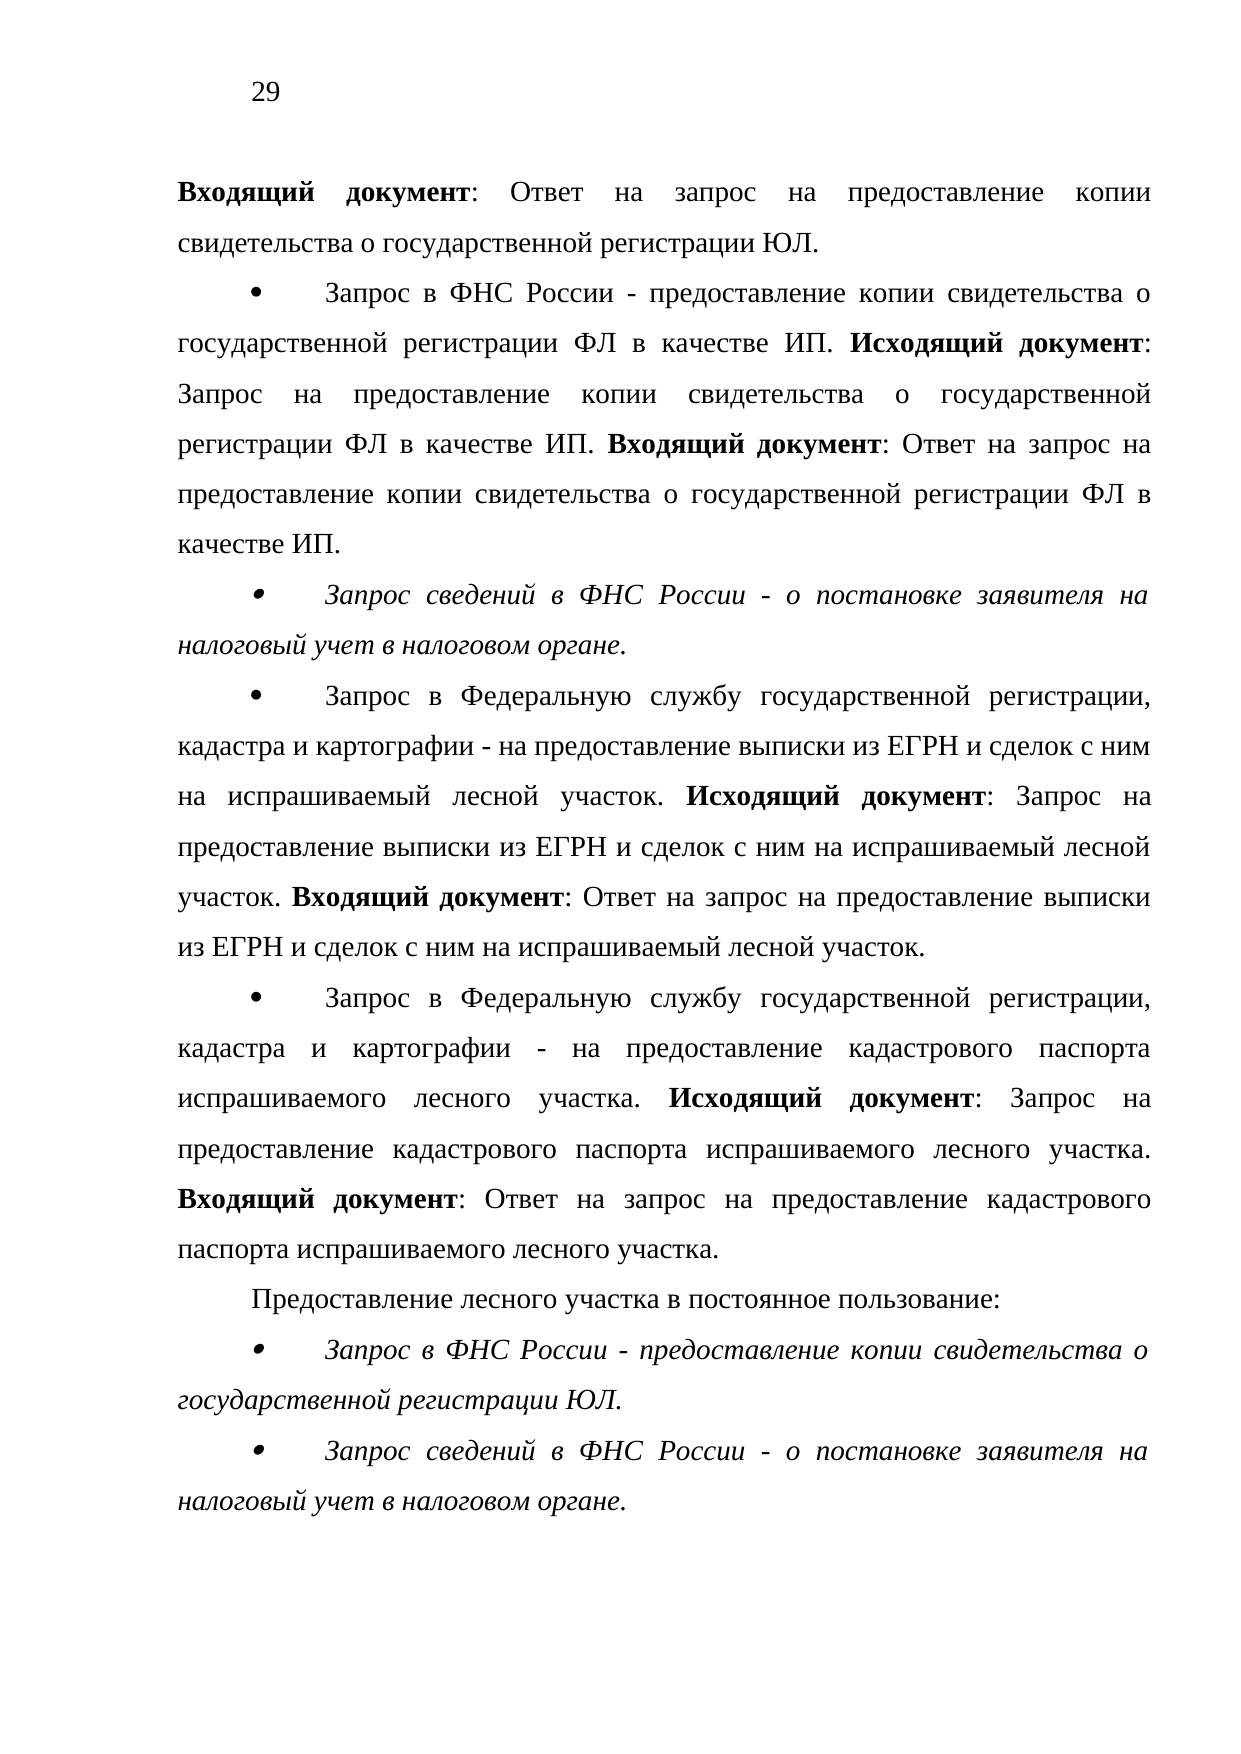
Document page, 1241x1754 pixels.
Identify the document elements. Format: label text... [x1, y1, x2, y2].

list Запрос в Федеральную службу государственной регистрации, кадастра и картографии - на предоставление выписки из ЕГРН и сделок с ним на испрашиваемый лесной участок. Исходящий документ: Запрос на предоставление выписки из ЕГРН и сделок с ним на испрашиваемый лесной участок. Входящий документ: Ответ на запрос на предоставление выписки из ЕГРН и сделок с ним на испрашиваемый лесной участок. [177, 678, 1152, 963]
list Запрос в ФНС России - предоставление копии свидетельства о государственной регистрации ФЛ в качестве ИП. Исходящий документ: Запрос на предоставление копии свидетельства о государственной регистрации ФЛ в качестве ИП. Входящий документ: Ответ на запрос на предоставление копии свидетельства о государственной регистрации ФЛ в качестве ИП. [177, 275, 1152, 560]
list Запрос в ФНС России - предоставление копии свидетельства о государственной регистрации ЮЛ. [177, 1332, 1152, 1416]
list Запрос сведений в ФНС России - о постановке заявителя на налоговый учет в налоговом органе. [177, 577, 1152, 661]
text Предоставление лесного участка в постоянное пользование: [251, 1282, 1152, 1315]
list Запрос сведений в ФНС России - о постановке заявителя на налоговый учет в налоговом органе. [177, 1433, 1152, 1517]
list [177, 174, 1152, 258]
list Запрос в Федеральную службу государственной регистрации, кадастра и картографии - на предоставление кадастрового паспорта испрашиваемого лесного участка. Исходящий документ: Запрос на предоставление кадастрового паспорта испрашиваемого лесного участка. Входящий документ: Ответ на запрос на предоставление кадастрового паспорта испрашиваемого лесного участка. [177, 980, 1152, 1265]
